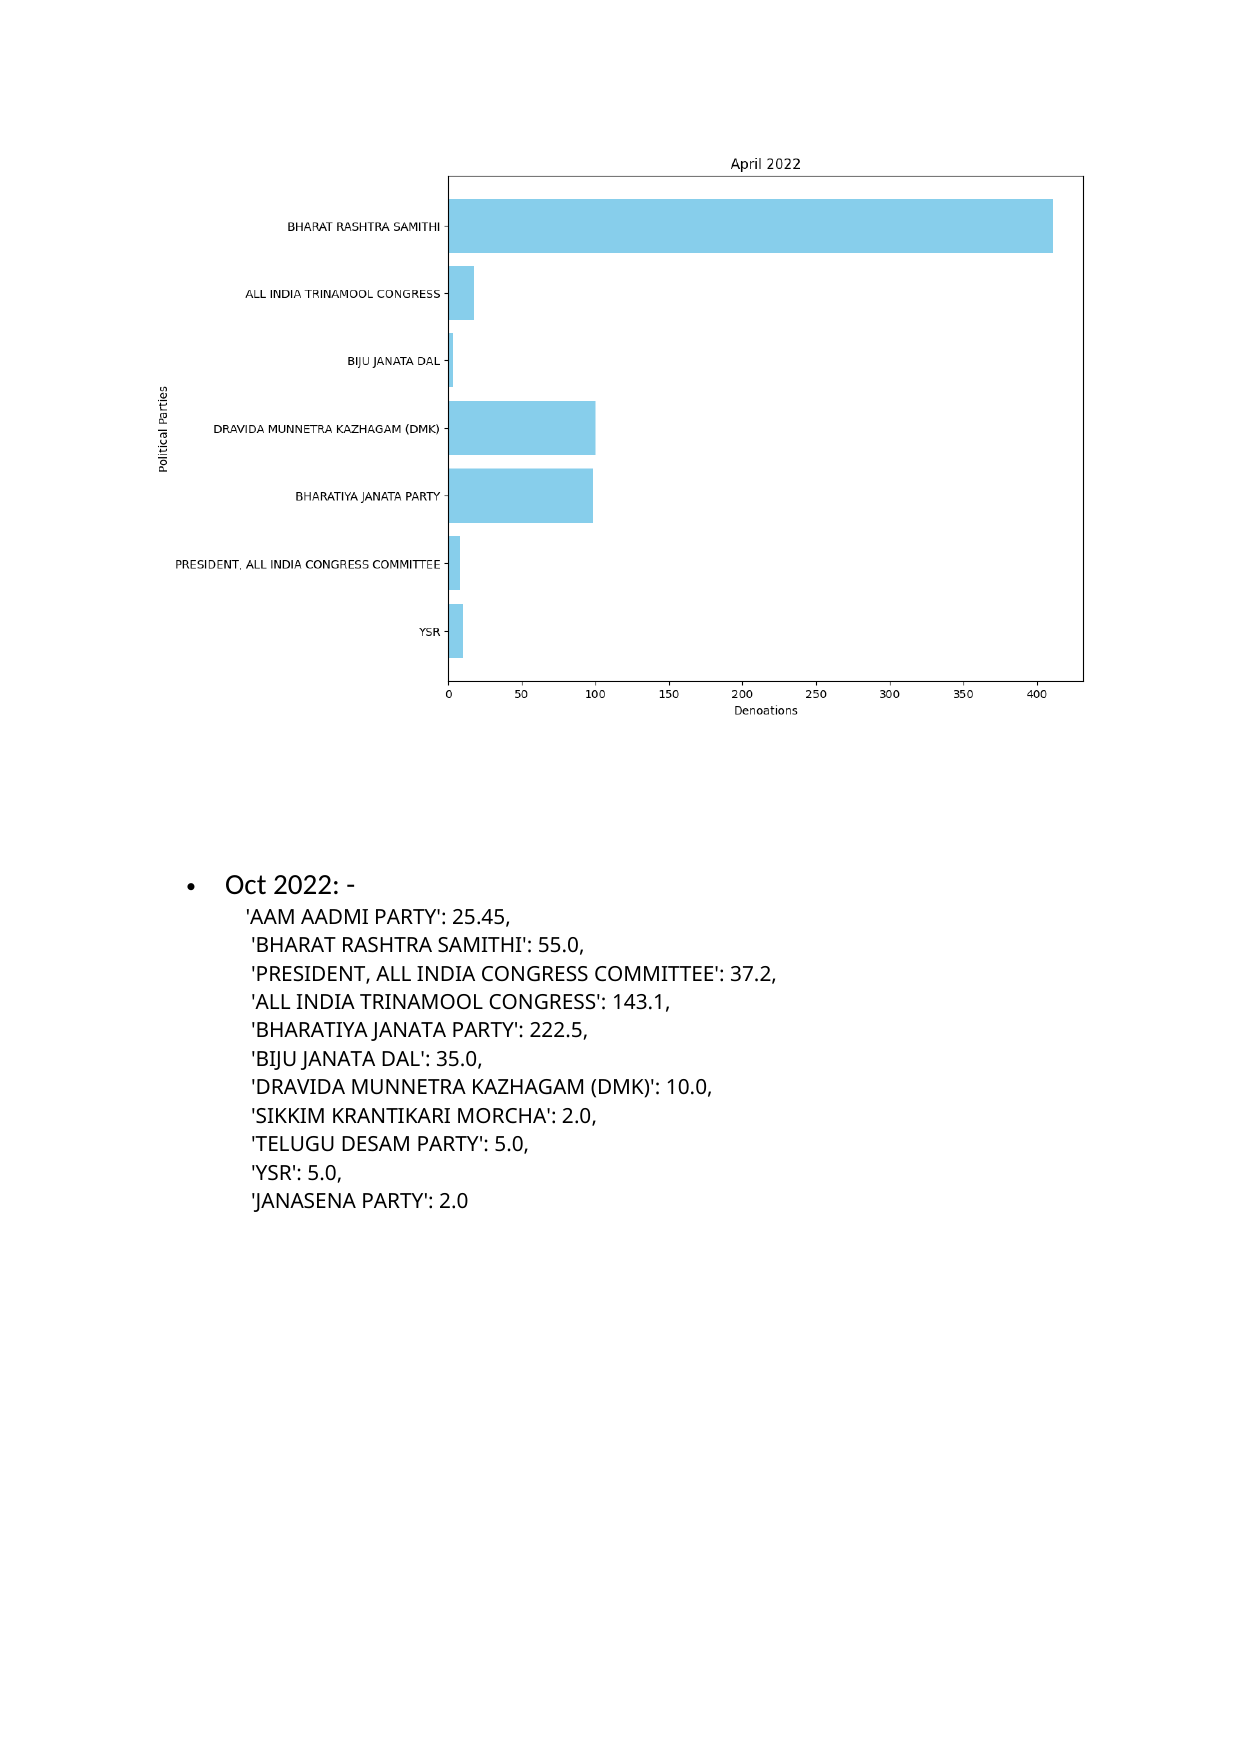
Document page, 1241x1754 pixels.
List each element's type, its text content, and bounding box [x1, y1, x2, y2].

text 'SIKKIM KRANTIKARI MORCHA': 2.0, [245, 1101, 1090, 1129]
text 'PRESIDENT, ALL INDIA CONGRESS COMMITTEE': 37.2, [245, 959, 1090, 987]
text 'BIJU JANATA DAL': 35.0, [245, 1044, 1090, 1072]
picture [150, 150, 1091, 724]
text 'JANASENA PARTY': 2.0 [245, 1186, 1090, 1215]
text 'ALL INDIA TRINAMOOL CONGRESS': 143.1, [245, 987, 1090, 1016]
list Oct 2022: - [187, 866, 1090, 902]
text 'YSR': 5.0, [245, 1158, 1090, 1186]
text 'AAM AADMI PARTY': 25.45, [245, 902, 1090, 930]
text 'TELUGU DESAM PARTY': 5.0, [245, 1129, 1090, 1158]
text 'DRAVIDA MUNNETRA KAZHAGAM (DMK)': 10.0, [245, 1072, 1090, 1101]
text 'BHARATIYA JANATA PARTY': 222.5, [245, 1016, 1090, 1044]
text 'BHARAT RASHTRA SAMITHI': 55.0, [245, 930, 1090, 959]
